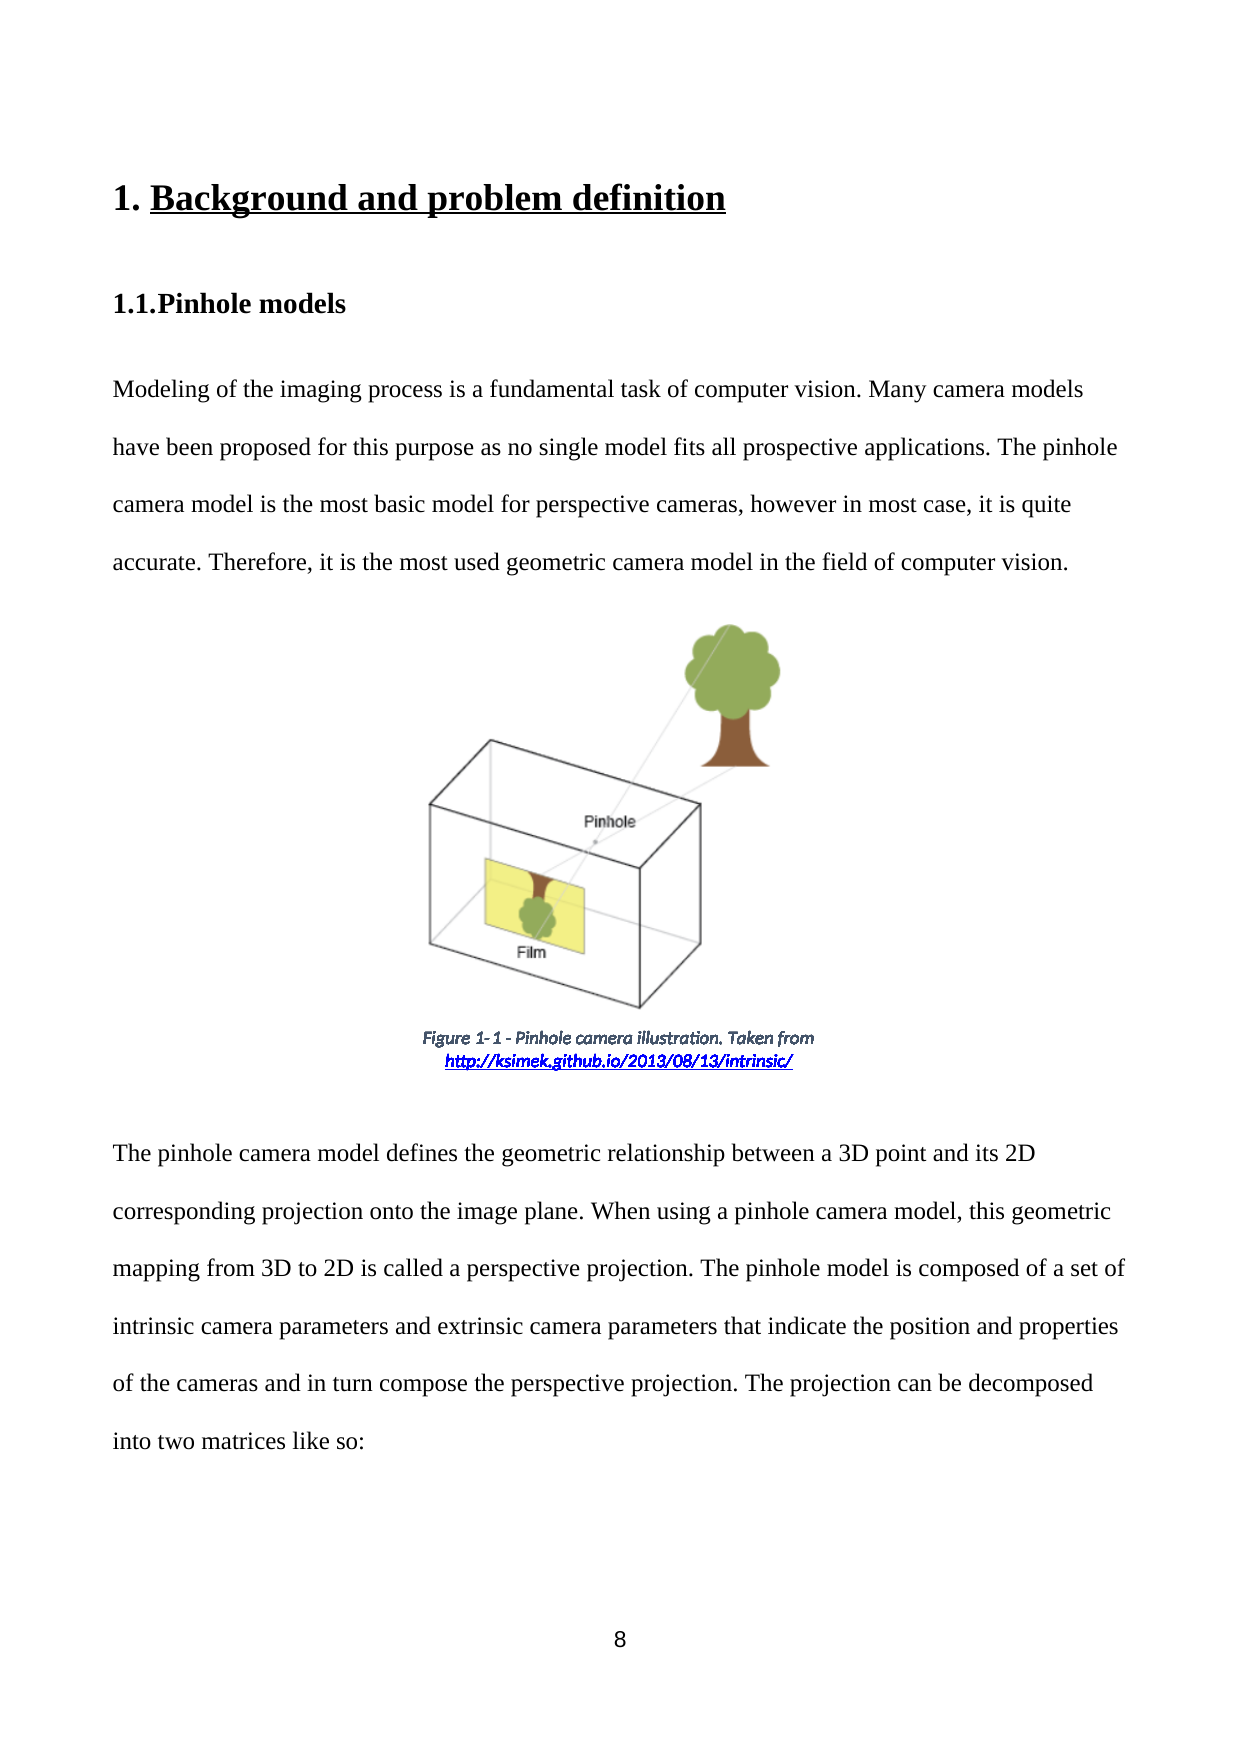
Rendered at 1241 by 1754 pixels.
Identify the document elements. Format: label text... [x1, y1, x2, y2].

picture [415, 620, 801, 1017]
subtitle Pinhole models [112, 286, 1128, 320]
text The pinhole camera model defines the geometric relationship between a 3D point and its 2D corresponding projection onto the image plane. When using a pinhole camera model, this geometric mapping from 3D to 2D is called a perspective projection. The pinhole model is composed of a set of intrinsic camera parameters and extrinsic camera parameters that indicate the position and properties of the cameras and in turn compose the perspective projection. The projection can be decomposed into two matrices like so: [112, 1138, 1128, 1454]
text Modeling of the imaging process is a fundamental task of computer vision. Many camera models have been proposed for this purpose as no single model fits all prospective applications. The pinhole camera model is the most basic model for perspective cameras, however in most case, it is quite accurate. Therefore, it is the most used geometric camera model in the field of computer vision. [112, 374, 1128, 575]
subtitle Background and problem definition [112, 175, 1128, 218]
